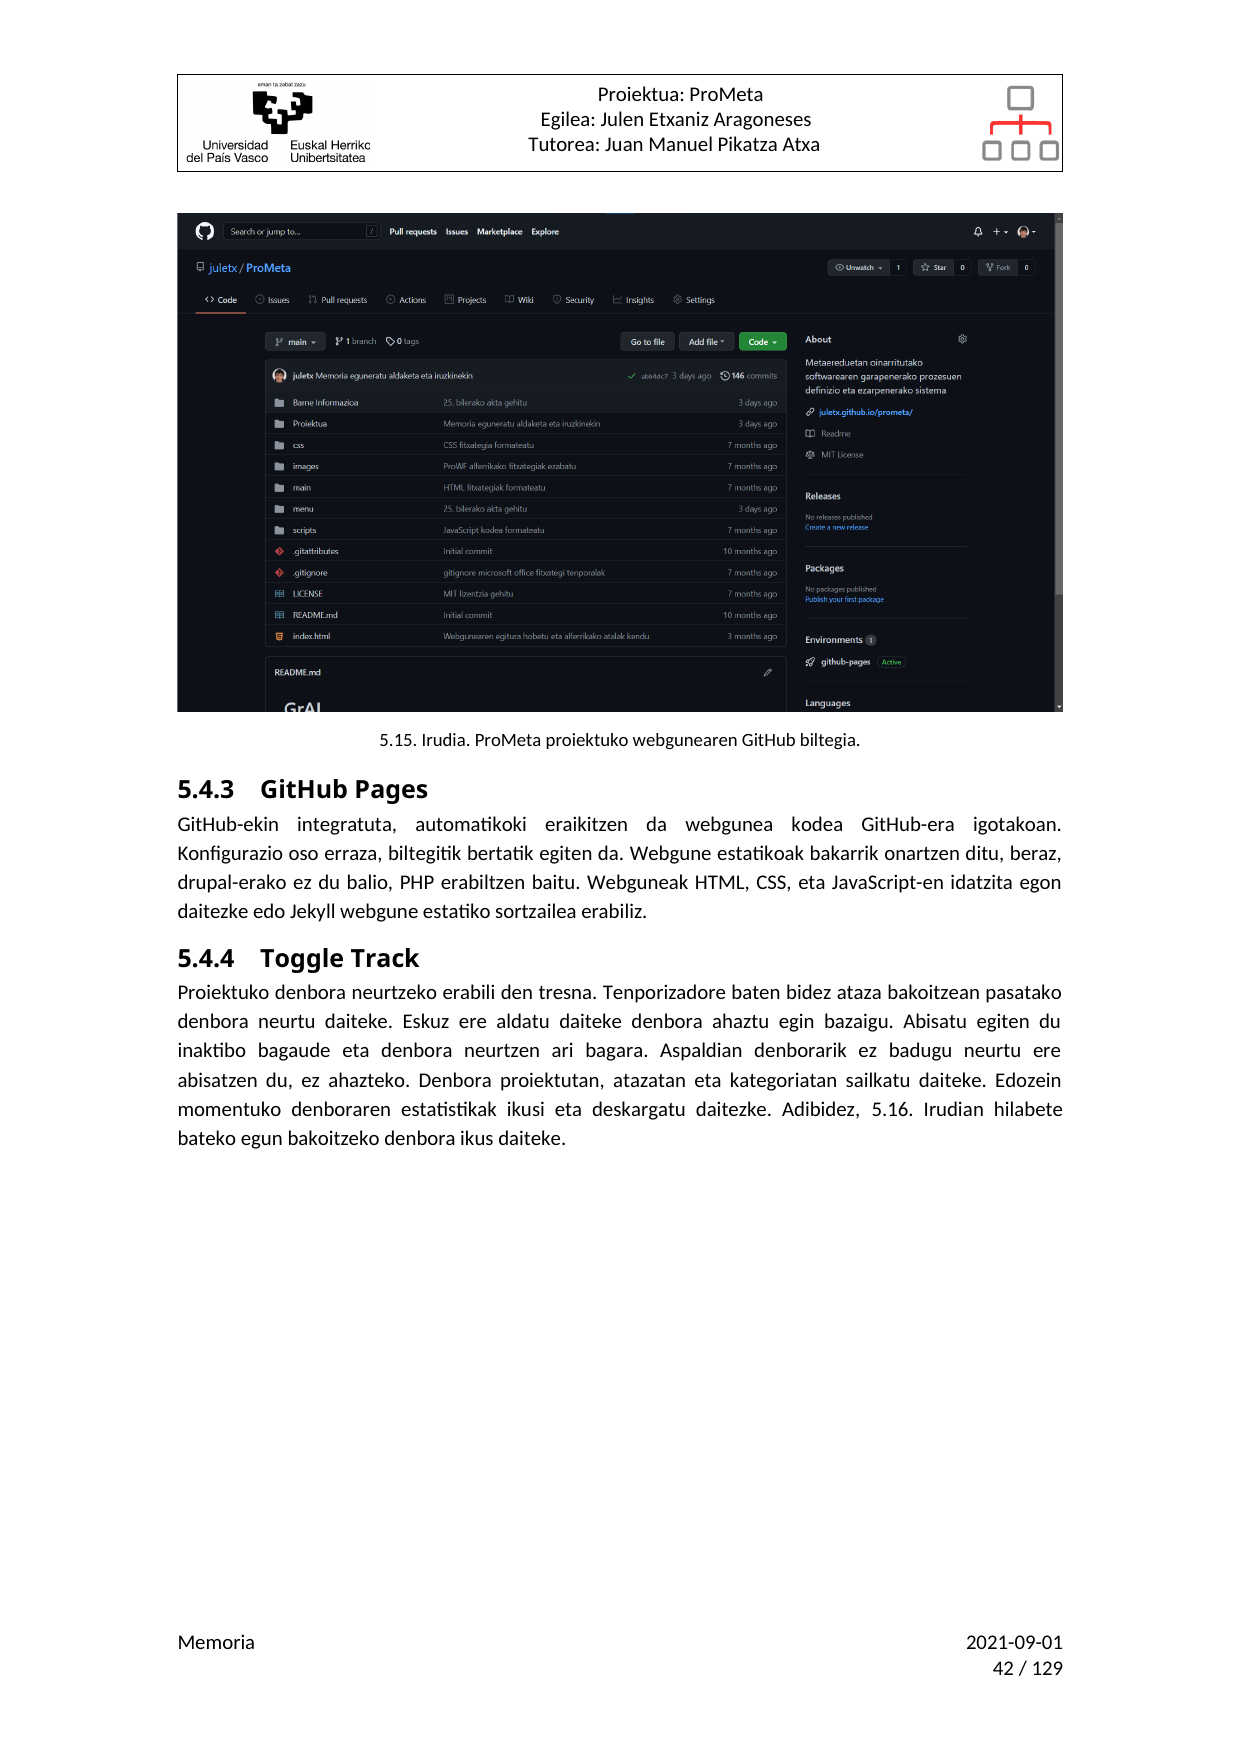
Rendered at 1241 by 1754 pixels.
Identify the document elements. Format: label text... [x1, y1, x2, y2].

text GitHub-ekin integratuta, automatikoki eraikitzen da webgunea kodea GitHub-era igotakoan. Konfigurazio oso erraza, biltegitik bertatik egiten da. Webgune estatikoak bakarrik onartzen ditu, beraz, drupal-erako ez du balio, PHP erabiltzen baitu. Webguneak HTML, CSS, eta JavaScript-en idatzita egon daitezke edo Jekyll webgune estatiko sortzailea erabiliz. [177, 811, 1063, 924]
subtitle GitHub Pages [177, 772, 1063, 806]
picture [978, 80, 1060, 162]
subtitle Toggle Track [177, 940, 1063, 974]
picture [177, 213, 1063, 712]
picture [182, 81, 370, 162]
